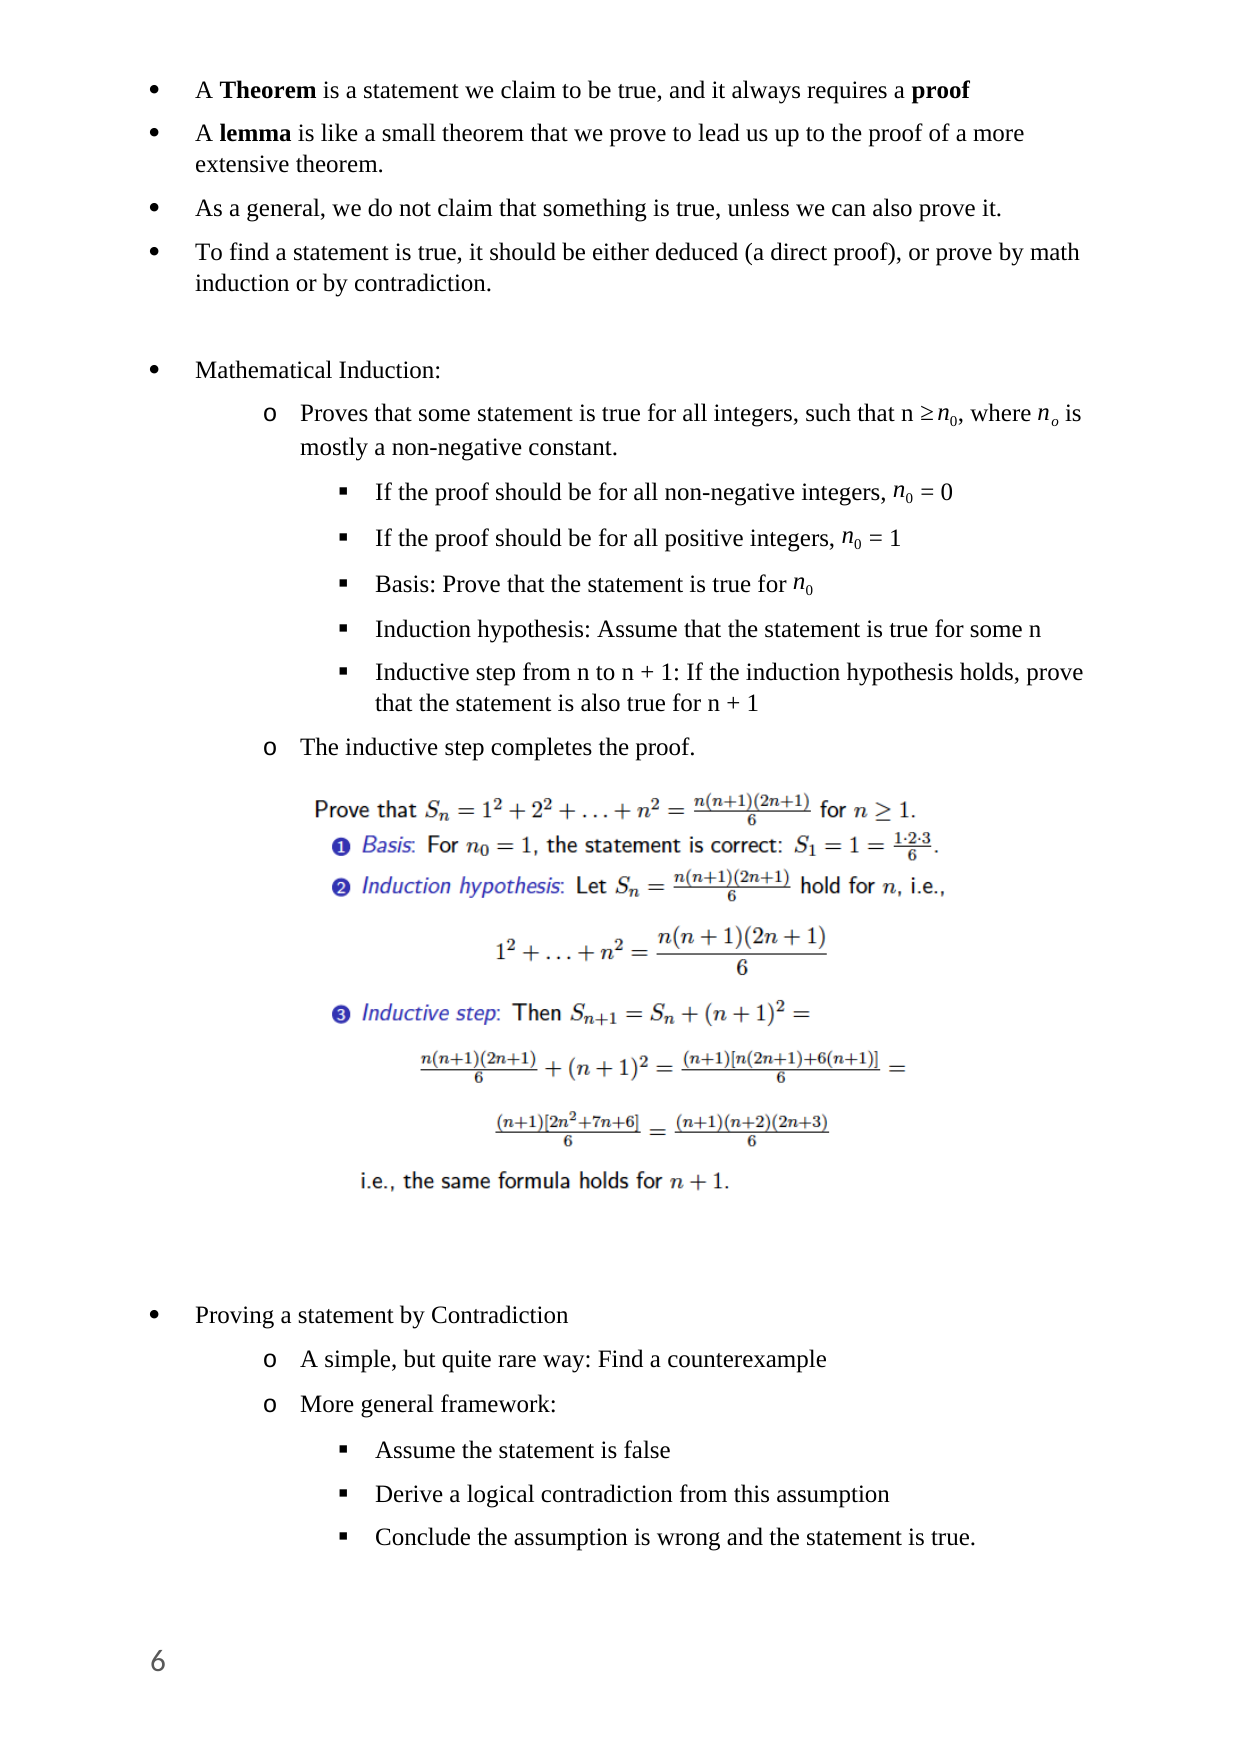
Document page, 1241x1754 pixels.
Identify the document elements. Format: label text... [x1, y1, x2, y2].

list If the proof should be for all positive integers, = 1 [337, 522, 1090, 553]
list A Theorem is a statement we claim to be true, and it always requires a proof [150, 75, 1090, 104]
list Inductive step from n to n + 1: If the induction hypothesis holds, prove that the statement is also true for n + 1 [337, 657, 1090, 717]
list More general framework: [262, 1389, 1090, 1420]
list Derive a logical contradiction from this assumption [337, 1479, 1090, 1508]
list As a general, we do not claim that something is true, unless we can also prove it. [150, 193, 1090, 222]
picture [289, 789, 971, 1202]
list Proving a statement by Contradiction [150, 1300, 1090, 1329]
list Induction hypothesis: Assume that the statement is true for some n [337, 614, 1090, 643]
list To find a statement is true, it should be either deduced (a direct proof), or prove by math induction or by contradiction. [150, 237, 1090, 296]
list A simple, but quite rare way: Find a counterexample [262, 1344, 1090, 1375]
list Proves that some statement is true for all integers, such that n , where is mostly a non-negative constant. [262, 398, 1090, 461]
list Conclude the assumption is wrong and the statement is true. [337, 1522, 1090, 1551]
list Mathematical Induction: [150, 355, 1090, 383]
list A lemma is like a small theorem that we prove to lead us up to the proof of a more extensive theorem. [150, 118, 1090, 178]
list Basis: Prove that the statement is true for [337, 568, 1090, 599]
list If the proof should be for all non-negative integers, = 0 [337, 476, 1090, 507]
list The inductive step completes the proof. [262, 732, 1090, 763]
list Assume the statement is false [337, 1435, 1090, 1464]
